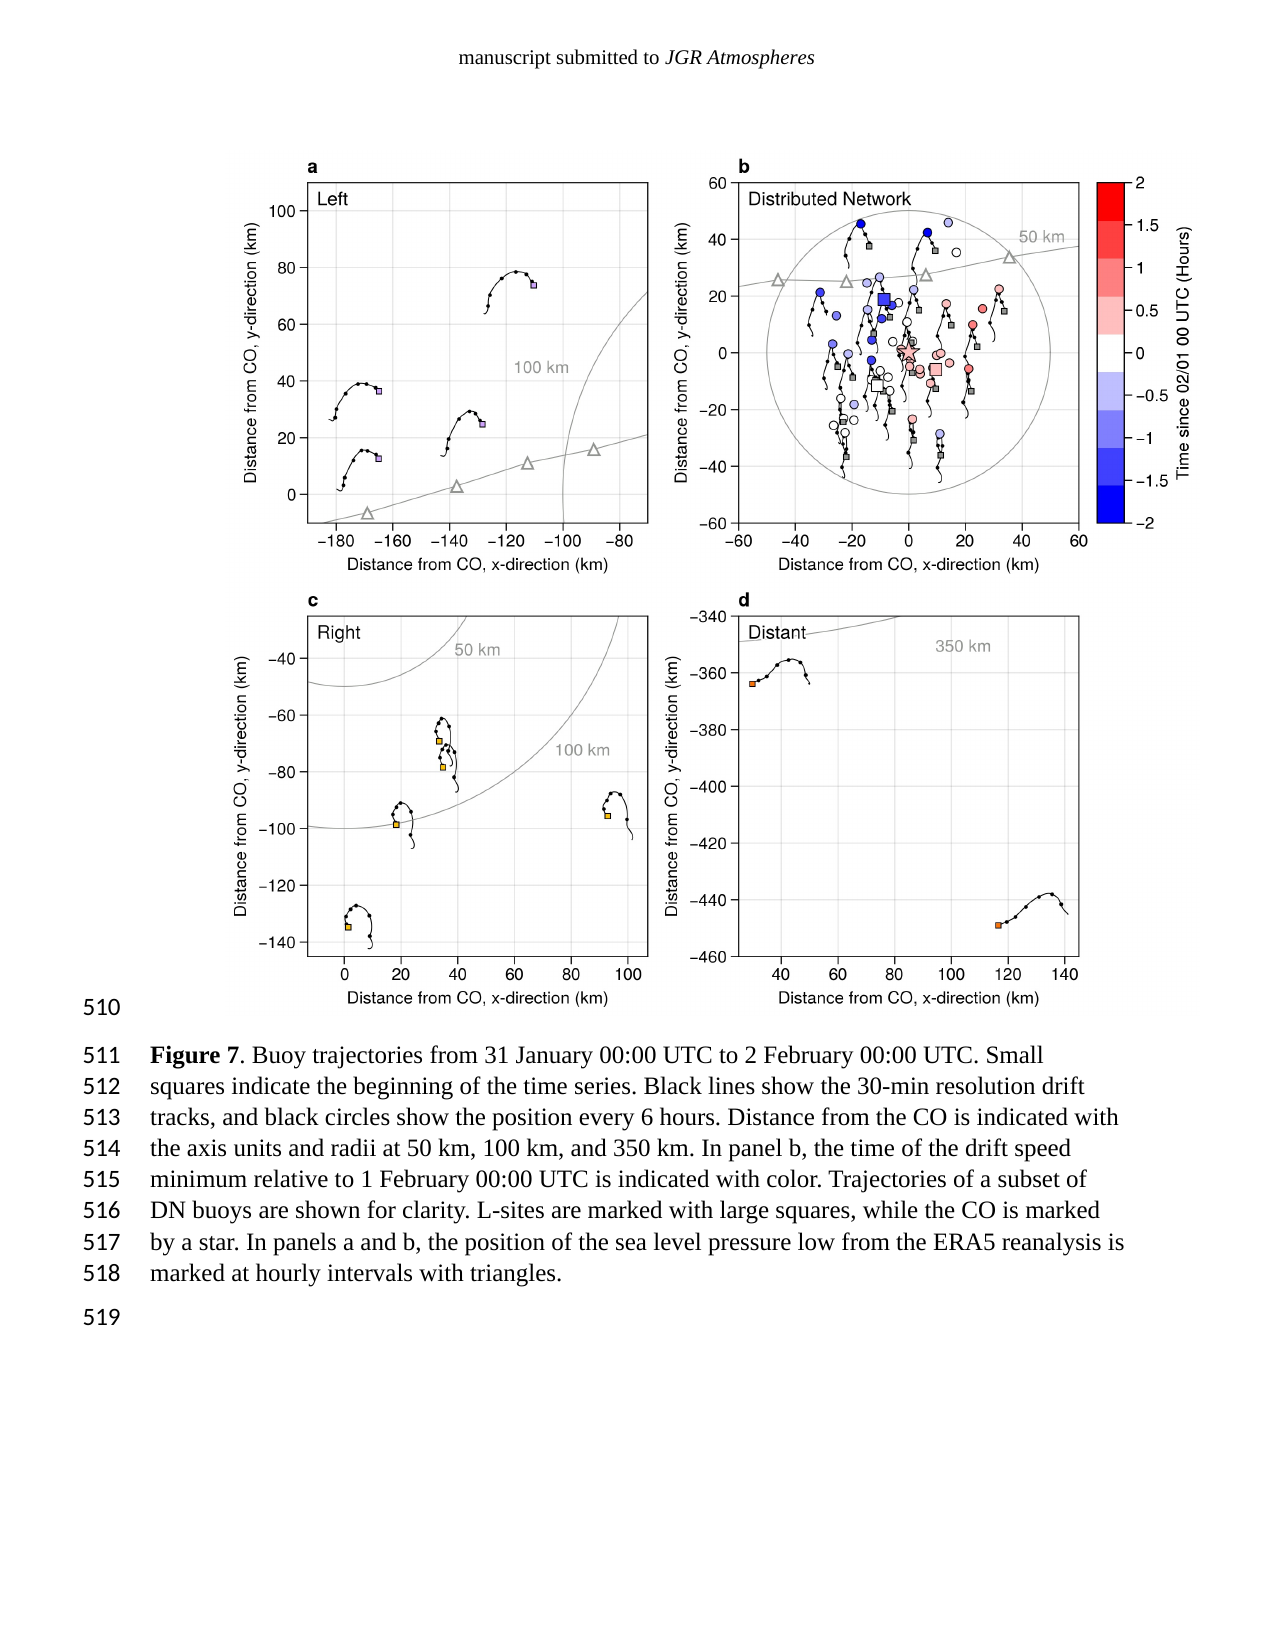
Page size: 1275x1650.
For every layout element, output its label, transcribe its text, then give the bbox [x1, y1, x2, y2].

text Figure 7. Buoy trajectories from 31 January 00:00 UTC to 2 February 00:00 UTC. Small squares indicate the beginning of the time series. Black lines show the 30-min resolution drift tracks, and black circles show the position every 6 hours. Distance from the CO is indicated with the axis units and radii at 50 km, 100 km, and 350 km. In panel b, the time of the drift speed minimum relative to 1 February 00:00 UTC is indicated with color. Trajectories of a subset of DN buoys are shown for clarity. L-sites are marked with large squares, while the CO is marked by a star. In panels a and b, the position of the sea level pressure low from the ERA5 reanalysis is marked at hourly intervals with triangles. [150, 1040, 1125, 1286]
picture [225, 150, 1200, 1016]
